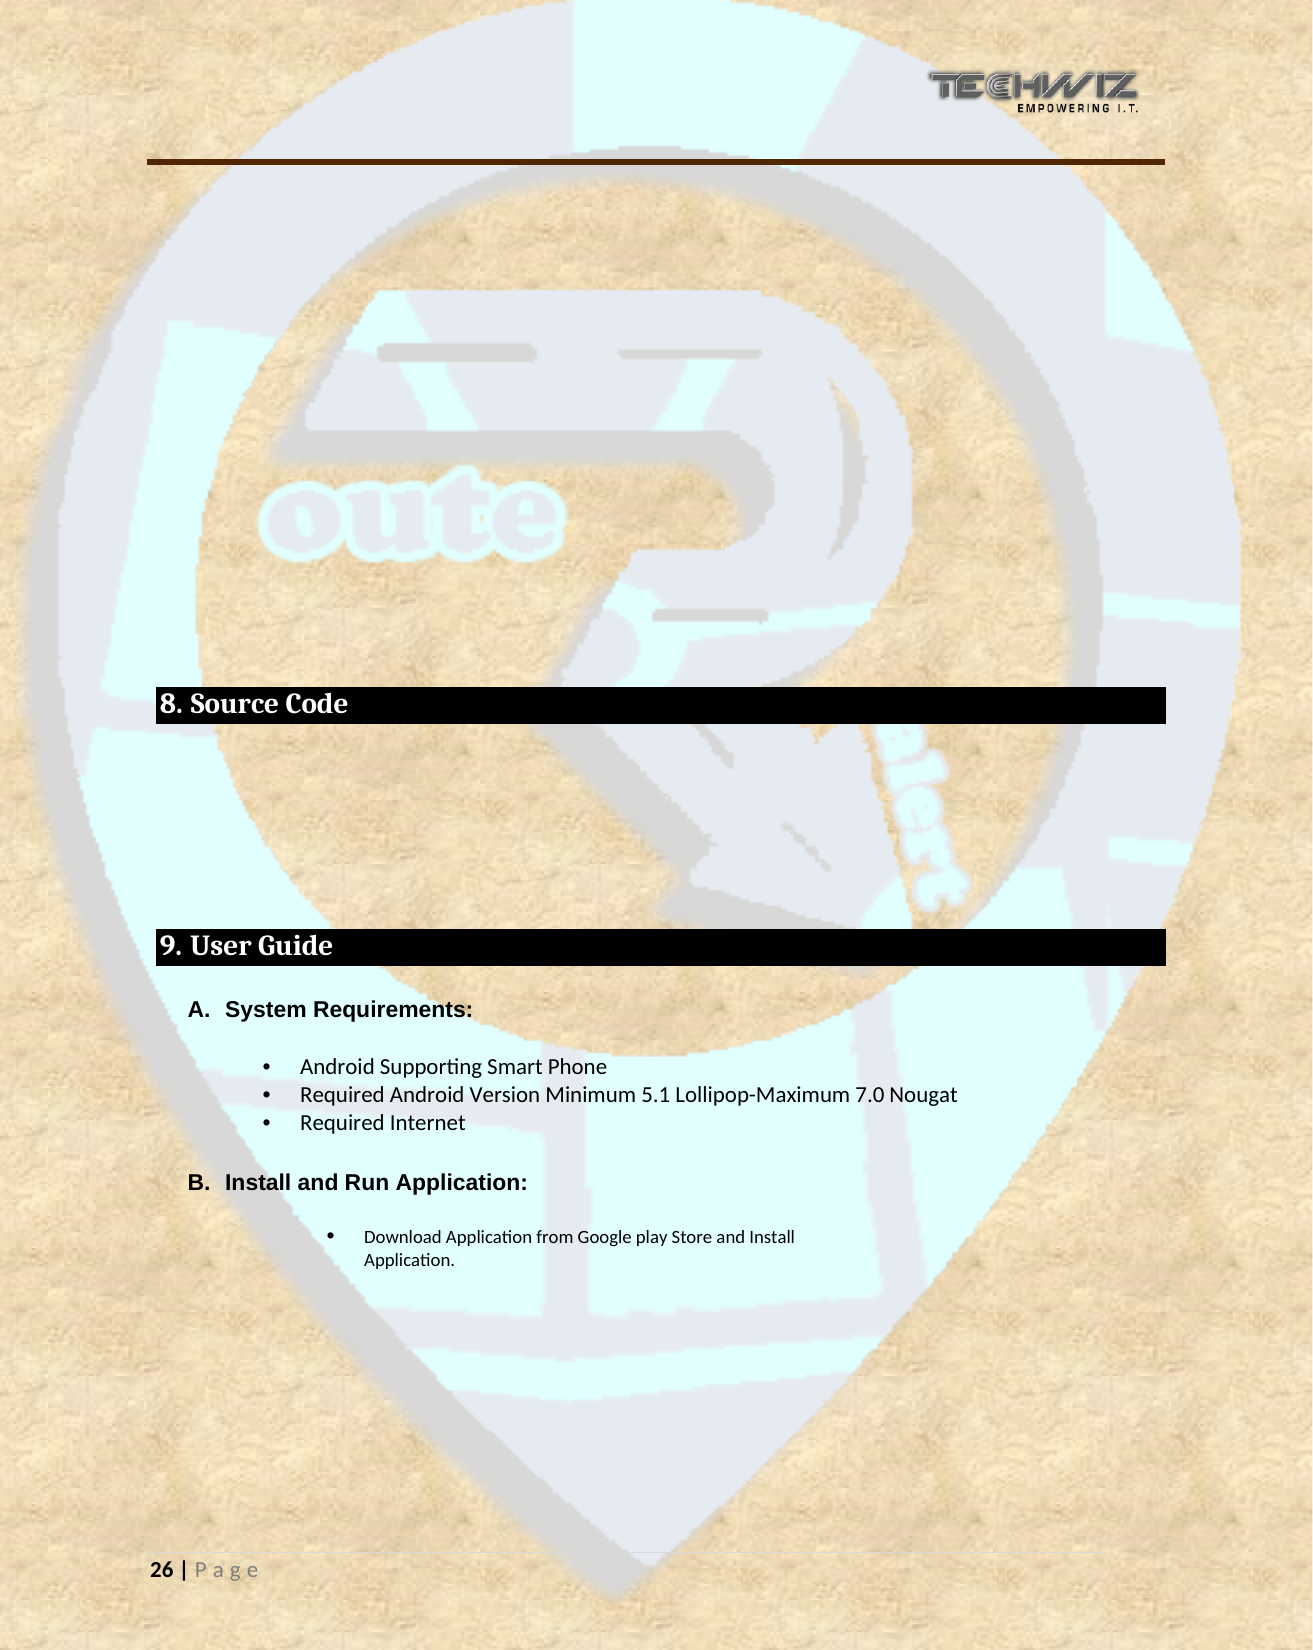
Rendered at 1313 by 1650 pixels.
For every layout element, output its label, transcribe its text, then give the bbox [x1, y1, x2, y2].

list Android Supporting Smart Phone [262, 1052, 1106, 1080]
list Download Application from Google play Store and Install Application. [326, 1222, 850, 1271]
picture [915, 53, 1163, 127]
list Install and Run Application: [187, 1169, 850, 1196]
table_header 9. User Guide [156, 929, 1166, 966]
list Required Internet [262, 1108, 1106, 1136]
list System Requirements: [187, 996, 850, 1022]
table_header 8. Source Code [156, 687, 1166, 724]
list Required Android Version Minimum 5.1 Lollipop-Maximum 7.0 Nougat [262, 1080, 1106, 1108]
